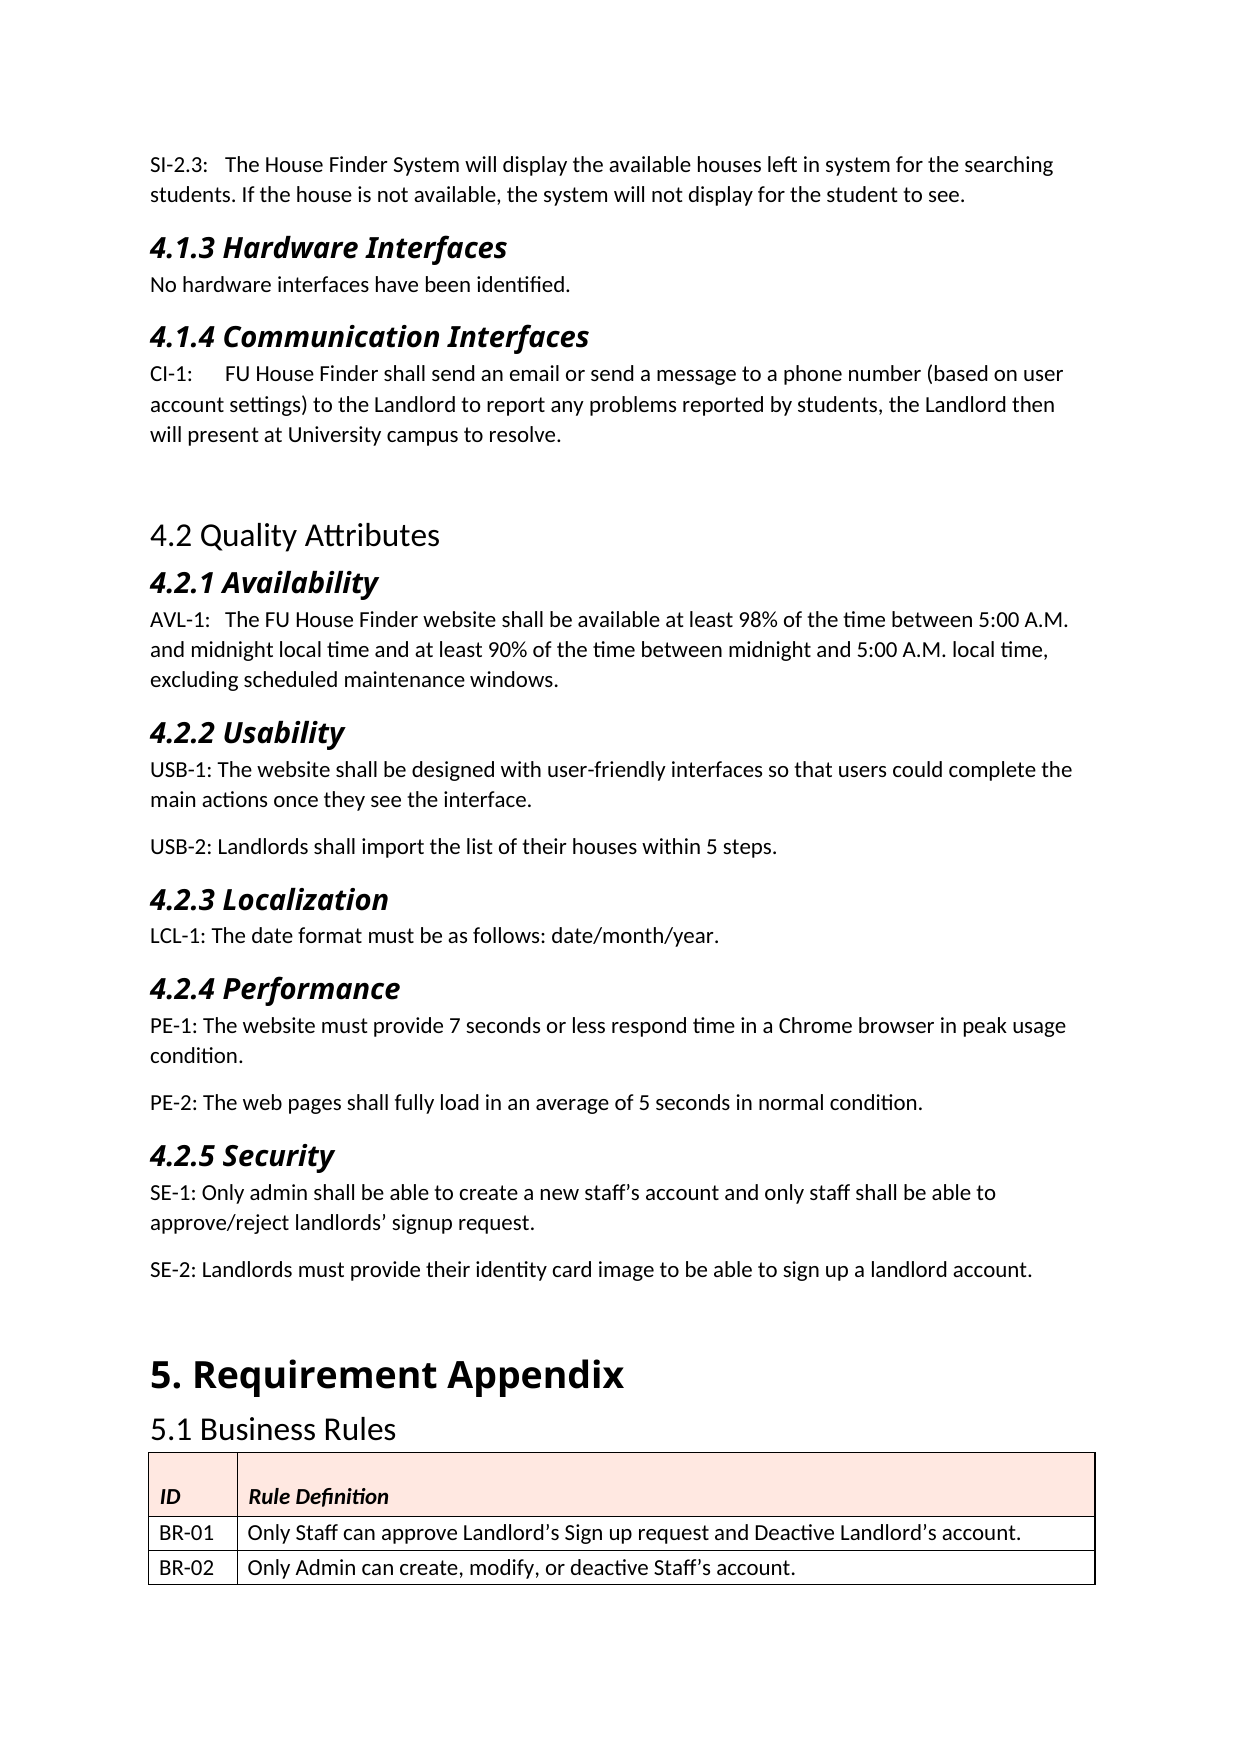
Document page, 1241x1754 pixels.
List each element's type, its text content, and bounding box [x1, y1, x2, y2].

text AVL-1: The FU House Finder website shall be available at least 98% of the time between 5:00 A.M. and midnight local time and at least 90% of the time between midnight and 5:00 A.M. local time, excluding scheduled maintenance windows. [150, 605, 1093, 693]
subtitle 4.2 Quality Attributes [150, 514, 1093, 554]
text LCL-1: The date format must be as follows: date/month/year. [150, 922, 1093, 949]
text USB-1: The website shall be designed with user-friendly interfaces so that users could complete the main actions once they see the interface. [150, 755, 1093, 813]
text PE-1: The website must provide 7 seconds or less respond time in a Chrome browser in peak usage condition. [150, 1011, 1093, 1069]
subtitle 5.1 Business Rules [150, 1408, 1093, 1449]
subtitle 4.2.2 Usability [150, 712, 1093, 752]
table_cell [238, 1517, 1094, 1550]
text SE-1: Only admin shall be able to create a new staff’s account and only staff shall be able to approve/reject landlords’ signup request. [150, 1178, 1093, 1236]
text CI-1: FU House Finder shall send an email or send a message to a phone number (based on user account settings) to the Landlord to report any problems reported by students, the Landlord then will present at University campus to resolve. [150, 359, 1093, 448]
subtitle 4.1.4 Communication Interfaces [150, 317, 1093, 356]
text No hardware interfaces have been identified. [150, 270, 1093, 298]
subtitle 4.2.1 Availability [150, 562, 1093, 602]
subtitle 4.2.5 Security [150, 1135, 1093, 1175]
text PE-2: The web pages shall fully load in an average of 5 seconds in normal condition. [150, 1088, 1093, 1116]
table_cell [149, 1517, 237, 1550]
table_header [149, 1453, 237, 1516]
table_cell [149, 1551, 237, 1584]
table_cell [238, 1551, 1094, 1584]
text USB-2: Landlords shall import the list of their houses within 5 steps. [150, 832, 1093, 860]
subtitle 4.2.3 Localization [150, 879, 1093, 918]
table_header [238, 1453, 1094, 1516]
subtitle 4.1.3 Hardware Interfaces [150, 227, 1093, 267]
text SI-2.3: The House Finder System will display the available houses left in system for the searching students. If the house is not available, the system will not display for the student to see. [150, 150, 1093, 208]
subtitle 5. Requirement Appendix [150, 1349, 1093, 1400]
text SE-2: Landlords must provide their identity card image to be able to sign up a landlord account. [150, 1255, 1093, 1283]
subtitle 4.2.4 Performance [150, 968, 1093, 1008]
